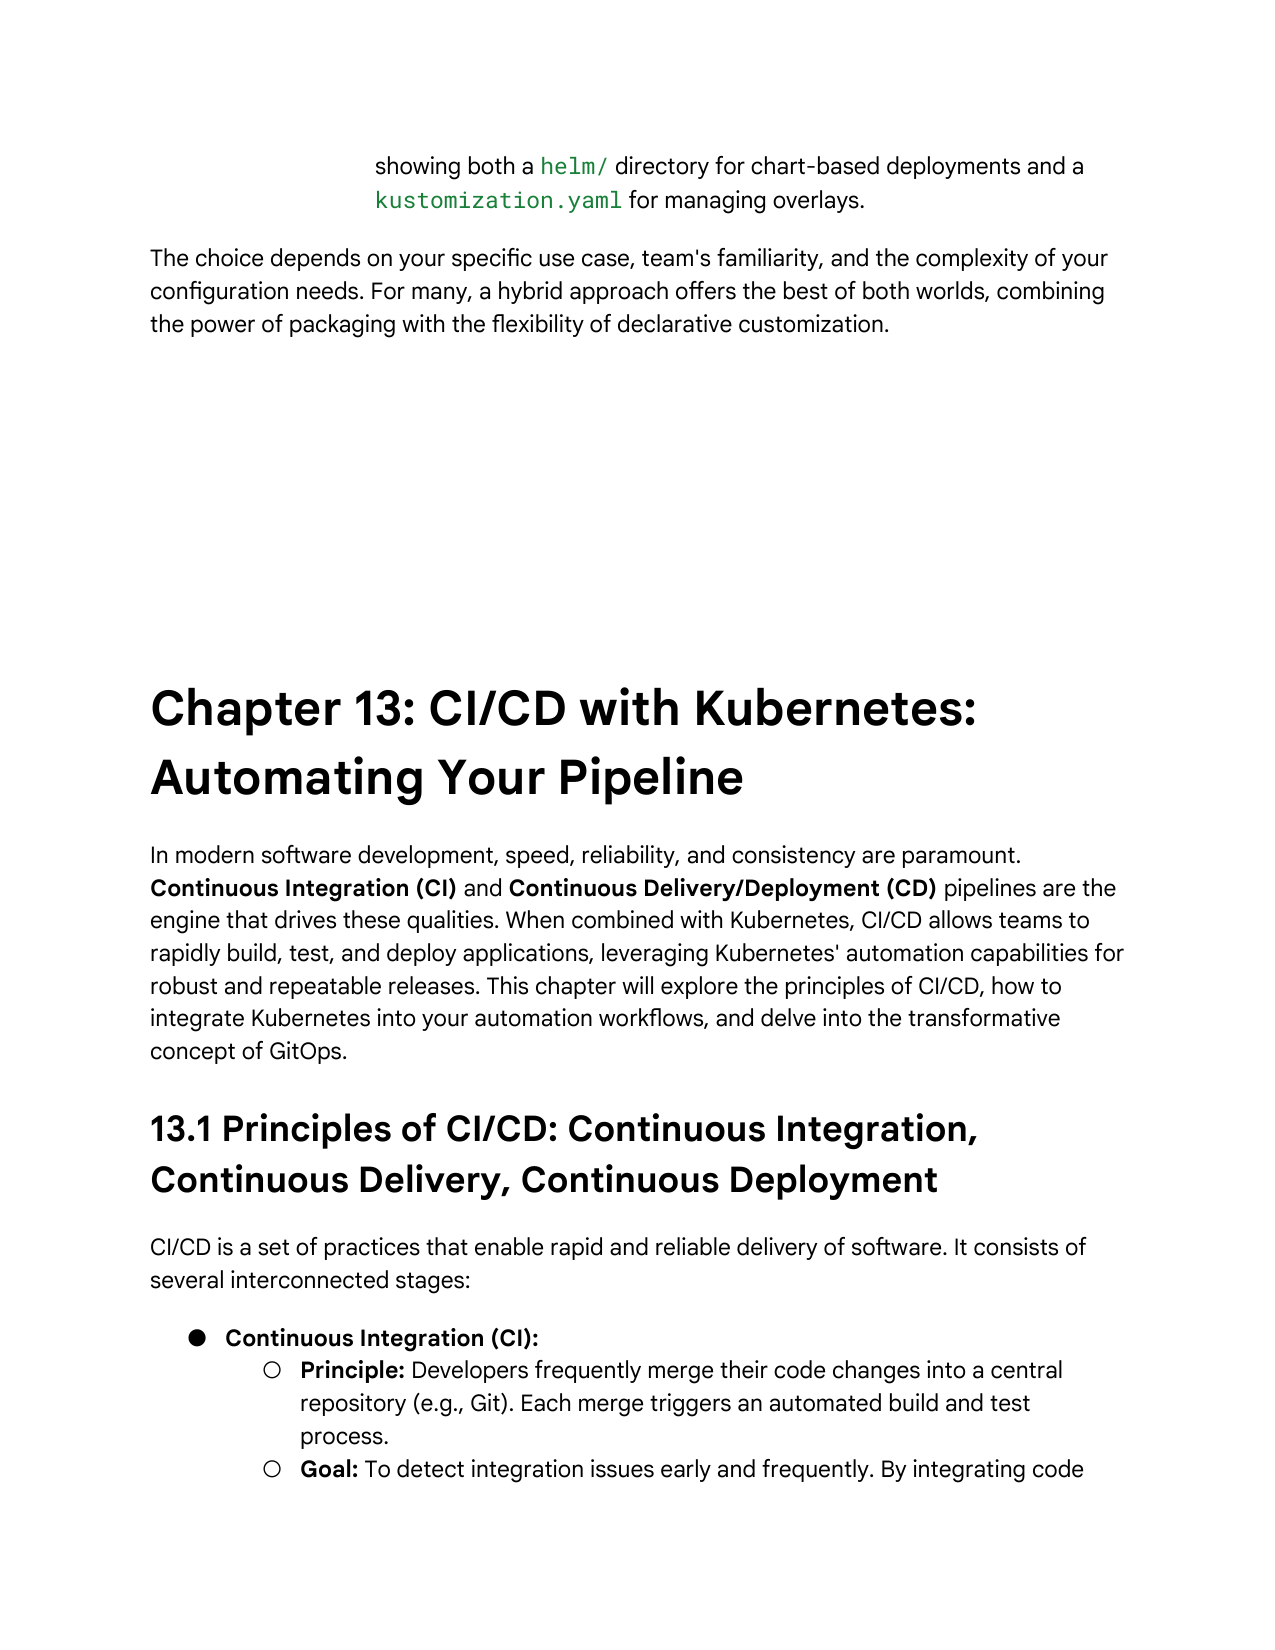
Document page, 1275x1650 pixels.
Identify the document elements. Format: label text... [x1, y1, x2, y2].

text The choice depends on your specific use case, team's familiarity, and the complexity of your configuration needs. For many, a hybrid approach offers the best of both worlds, combining the power of packaging with the flexibility of declarative customization. [150, 245, 1125, 339]
list Principle: Developers frequently merge their code changes into a central repository (e.g., Git). Each merge triggers an automated build and test process. [262, 1357, 1125, 1451]
subtitle 13.1 Principles of CI/CD: Continuous Integration, Continuous Delivery, Continuous Deployment [150, 1108, 1125, 1202]
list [262, 1455, 1125, 1484]
subtitle Chapter 13: CI/CD with Kubernetes: Automating Your Pipeline [150, 679, 1125, 808]
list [337, 150, 1125, 215]
text CI/CD is a set of practices that enable rapid and reliable delivery of software. It consists of several interconnected stages: [150, 1234, 1125, 1295]
list Continuous Integration (CI): [187, 1324, 1125, 1353]
text In modern software development, speed, reliability, and consistency are paramount. Continuous Integration (CI) and Continuous Delivery/Deployment (CD) pipelines are the engine that drives these qualities. When combined with Kubernetes, CI/CD allows teams to rapidly build, test, and deploy applications, leveraging Kubernetes' automation capabilities for robust and repeatable releases. This chapter will explore the principles of CI/CD, how to integrate Kubernetes into your automation workflows, and delve into the transformative concept of GitOps. [150, 841, 1125, 1066]
